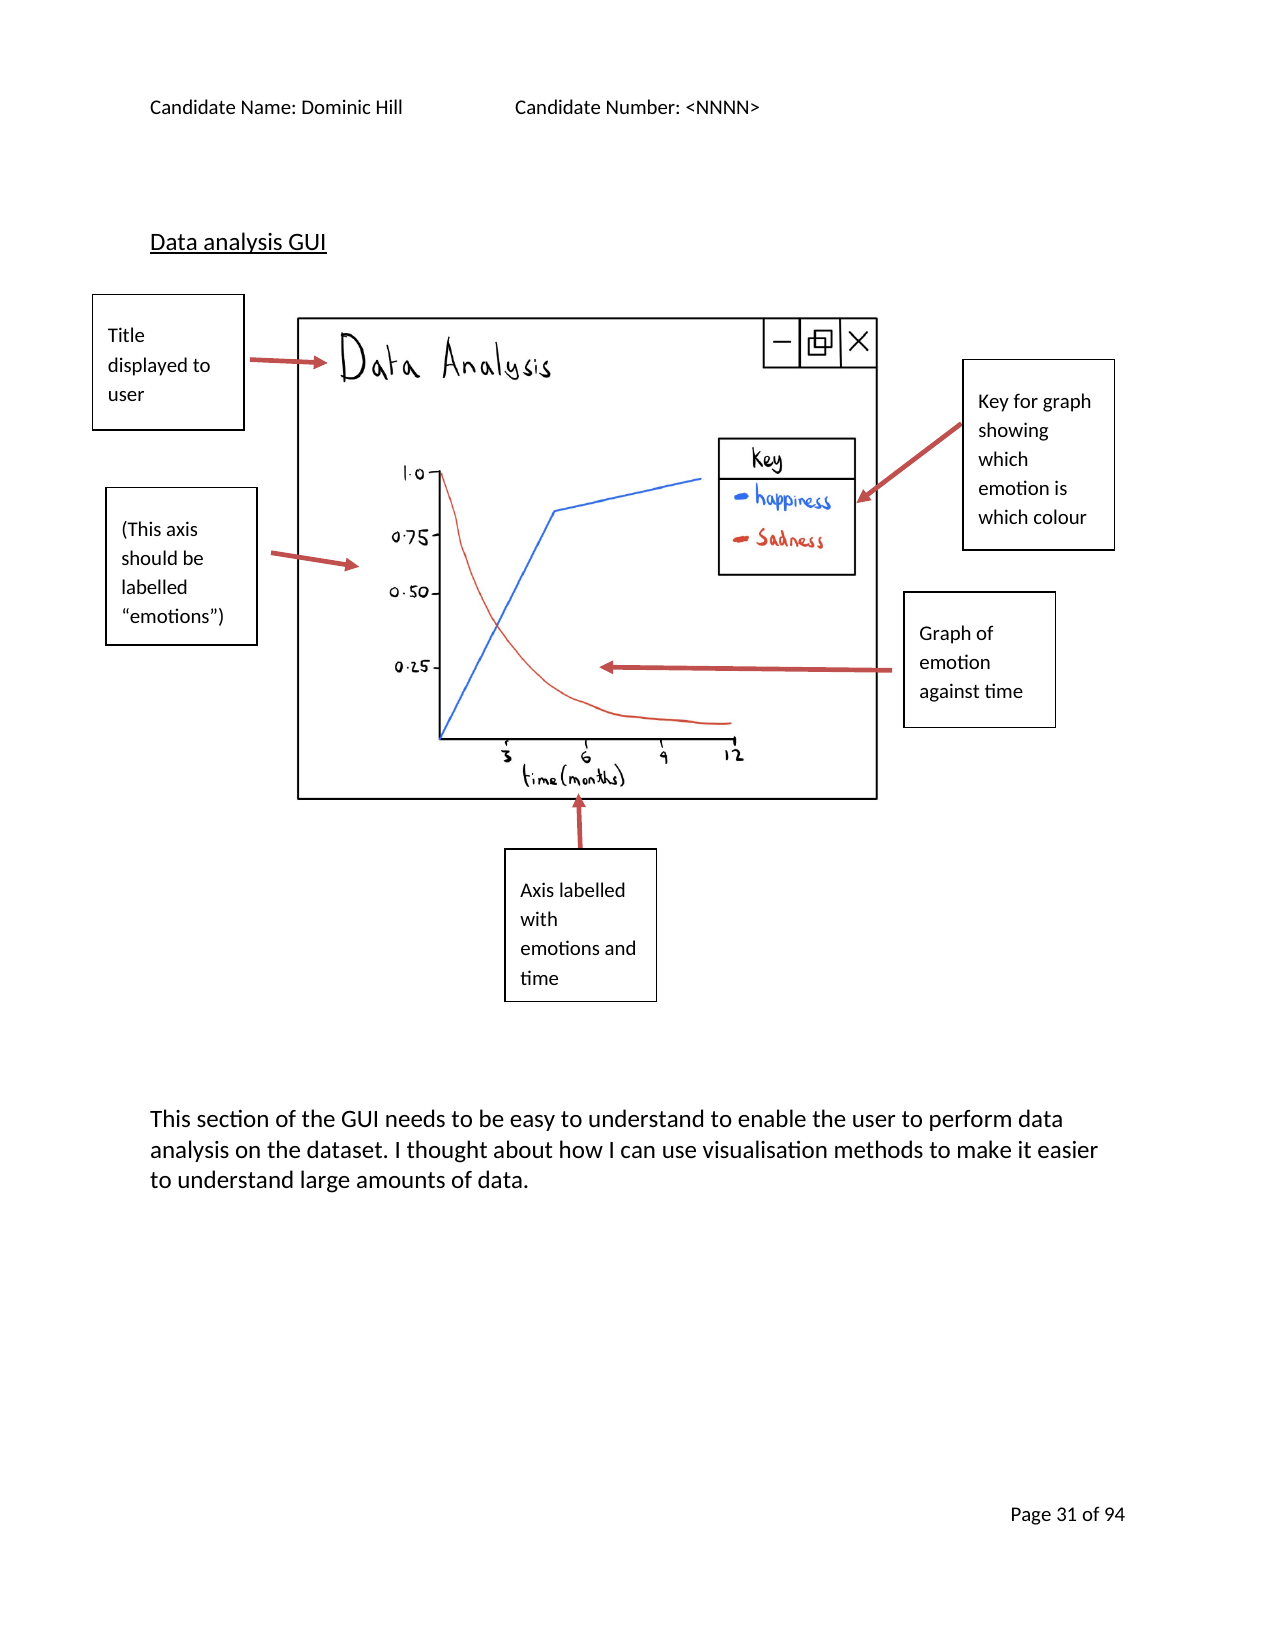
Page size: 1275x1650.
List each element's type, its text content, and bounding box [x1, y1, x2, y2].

picture [290, 308, 885, 800]
text Data analysis GUI [150, 226, 1125, 257]
text This section of the GUI needs to be easy to understand to enable the user to perform data analysis on the dataset. I thought about how I can use visualisation methods to make it easier to understand large amounts of data. [150, 1103, 1125, 1195]
